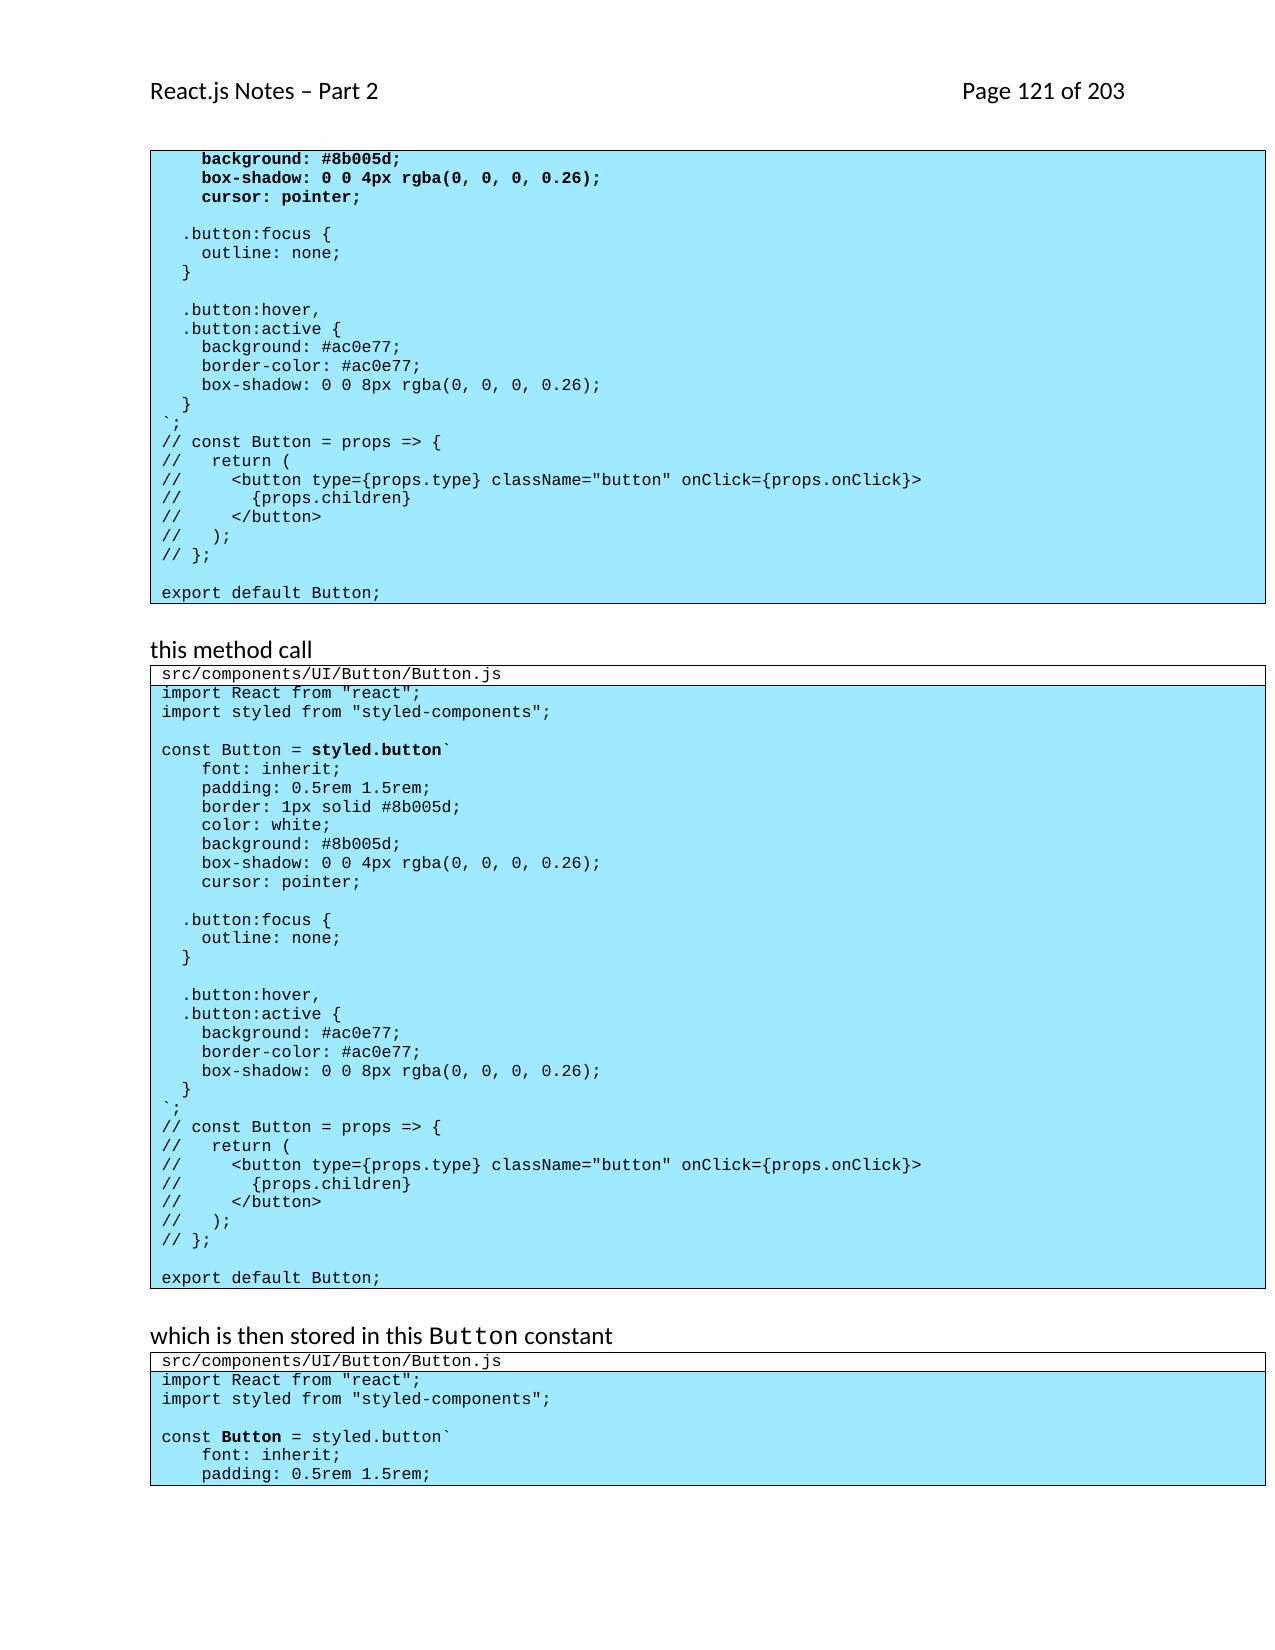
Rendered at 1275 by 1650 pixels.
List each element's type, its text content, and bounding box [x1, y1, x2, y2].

text this method call [150, 634, 1125, 665]
text which is then stored in this Button constant [150, 1320, 1125, 1352]
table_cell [151, 1372, 1265, 1485]
table_header src/components/UI/Button/Button.js [151, 666, 1265, 684]
table_header src/components/UI/Button/Button.js [151, 1353, 1265, 1371]
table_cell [151, 151, 1265, 603]
